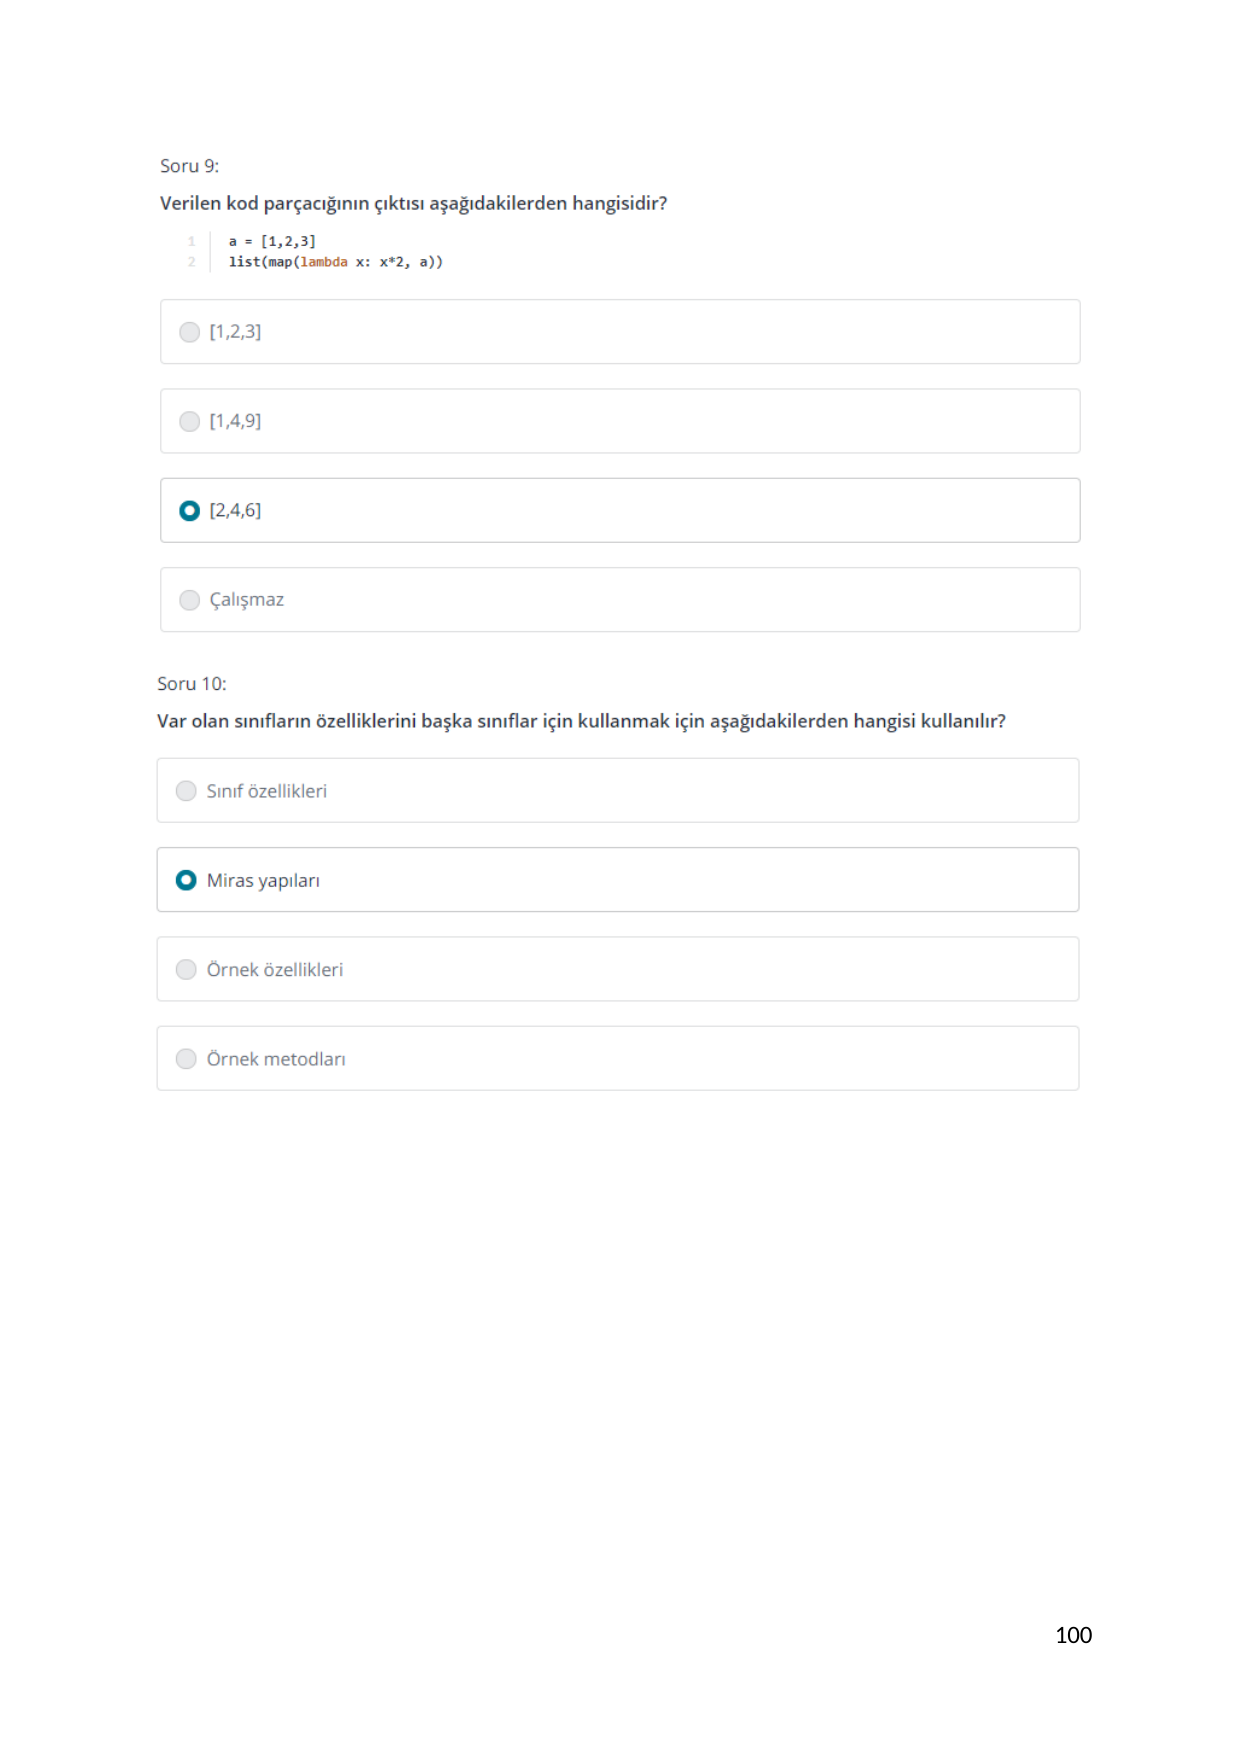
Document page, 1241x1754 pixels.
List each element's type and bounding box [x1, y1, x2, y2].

picture [147, 660, 1093, 1103]
picture [147, 147, 1093, 642]
